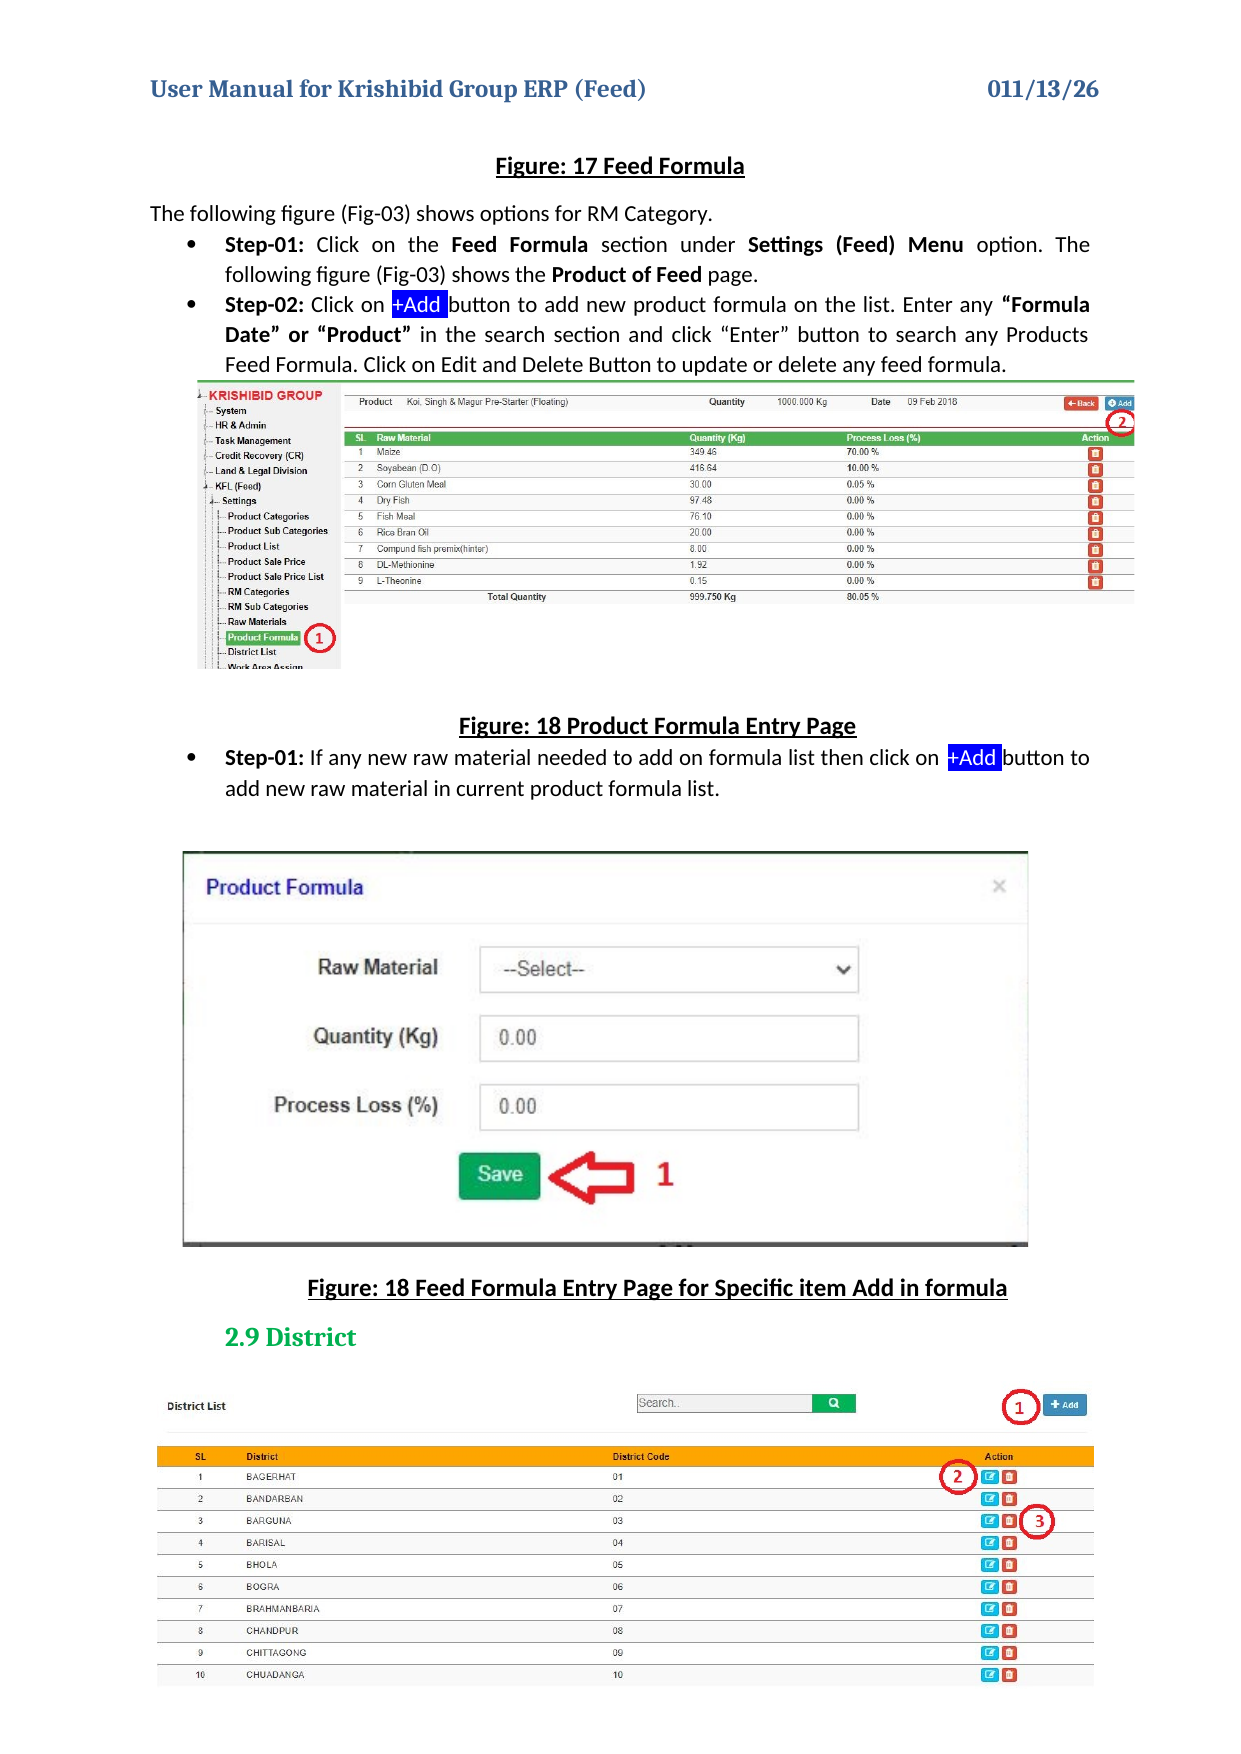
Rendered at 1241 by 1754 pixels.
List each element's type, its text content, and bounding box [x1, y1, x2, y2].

text The following figure (Fig-03) shows options for RM Category. [150, 199, 1090, 228]
list Step-01: If any new raw material needed to add on formula list then click on +Add button to add new raw material in current product formula list. [187, 743, 1090, 802]
picture [181, 851, 1029, 1246]
list Step-01: Click on the Feed Formula section under Settings (Feed) Menu option. The following figure (Fig-03) shows the Product of Feed page. [187, 230, 1090, 288]
picture [196, 380, 1134, 669]
subtitle 2.9 District [150, 1322, 1090, 1353]
text Figure: 17 Feed Formula [150, 150, 1090, 181]
list Figure: 18 Product Formula Entry Page [225, 711, 1090, 741]
list Figure: 18 Feed Formula Entry Page for Specific item Add in formula [225, 1273, 1090, 1303]
list Step-02: Click on +Add button to add new product formula on the list. Enter any “Formula Date” or “Product” in the search section and click “Enter” button to search any Products Feed Formula. Click on Edit and Delete Button to update or delete any feed formula. [187, 290, 1090, 379]
picture [156, 1381, 1094, 1688]
